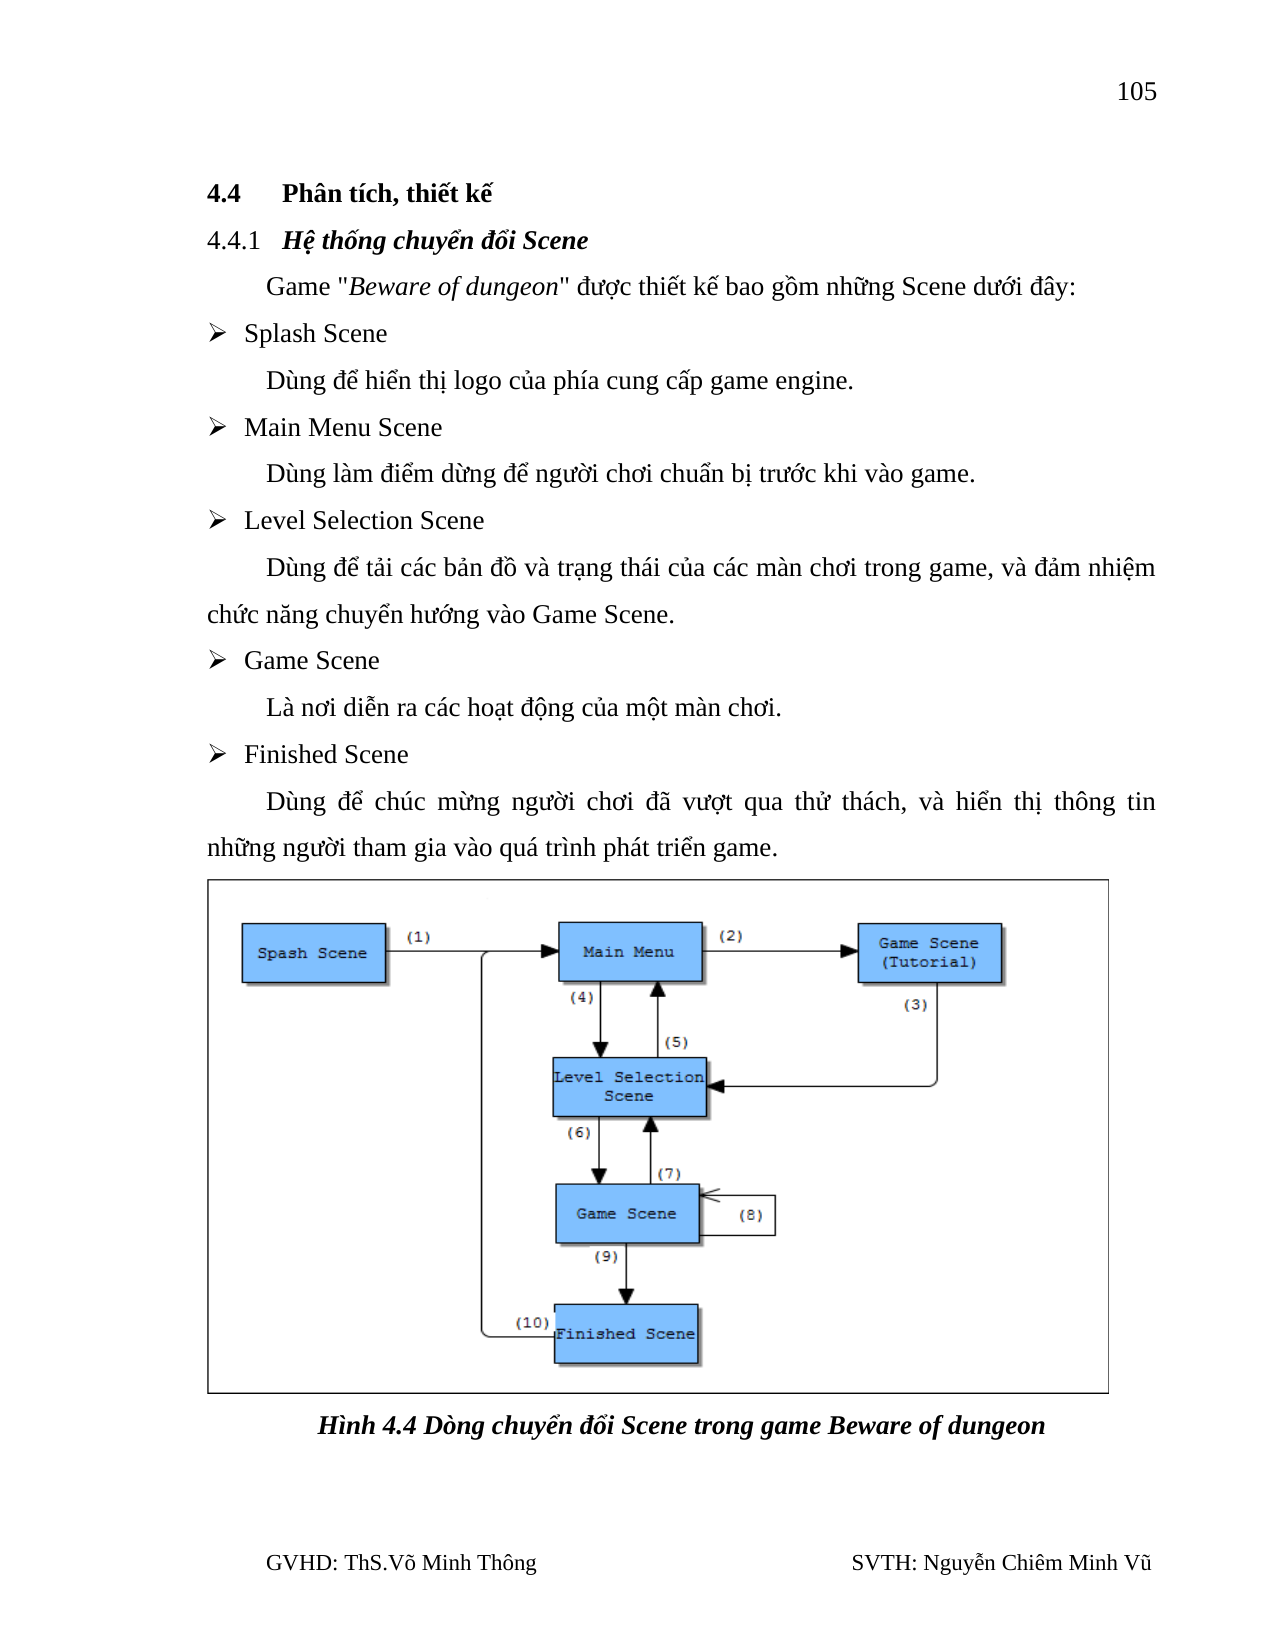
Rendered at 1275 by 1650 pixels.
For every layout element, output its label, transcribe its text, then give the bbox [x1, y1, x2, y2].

text Dùng làm điểm dừng để người chơi chuẩn bị trước khi vào game. [207, 458, 1157, 489]
text Dùng để chúc mừng người chơi đã vượt qua thử thách, và hiển thị thông tin những người tham gia vào quá trình phát triển game. [207, 785, 1157, 863]
text Dùng để tải các bản đồ và trạng thái của các màn chơi trong game, và đảm nhiệm chức năng chuyển hướng vào Game Scene. [207, 551, 1157, 629]
text Finished Scene [207, 738, 1157, 769]
picture [206, 878, 1109, 1394]
subtitle Phân tích, thiết kế [207, 177, 1157, 208]
text Game "Beware of dungeon" được thiết kế bao gồm những Scene dưới đây: [207, 271, 1157, 302]
text Level Selection Scene [207, 504, 1157, 536]
text Main Menu Scene [207, 411, 1157, 442]
text Là nơi diễn ra các hoạt động của một màn chơi. [207, 691, 1157, 722]
subtitle Hình 4.4 Dòng chuyển đổi Scene trong game Beware of dungeon [207, 1409, 1157, 1441]
subtitle Hệ thống chuyển đổi Scene [207, 224, 1157, 255]
text Game Scene [207, 644, 1157, 676]
text Dùng để hiển thị logo của phía cung cấp game engine. [207, 364, 1157, 395]
text Splash Scene [207, 317, 1157, 348]
